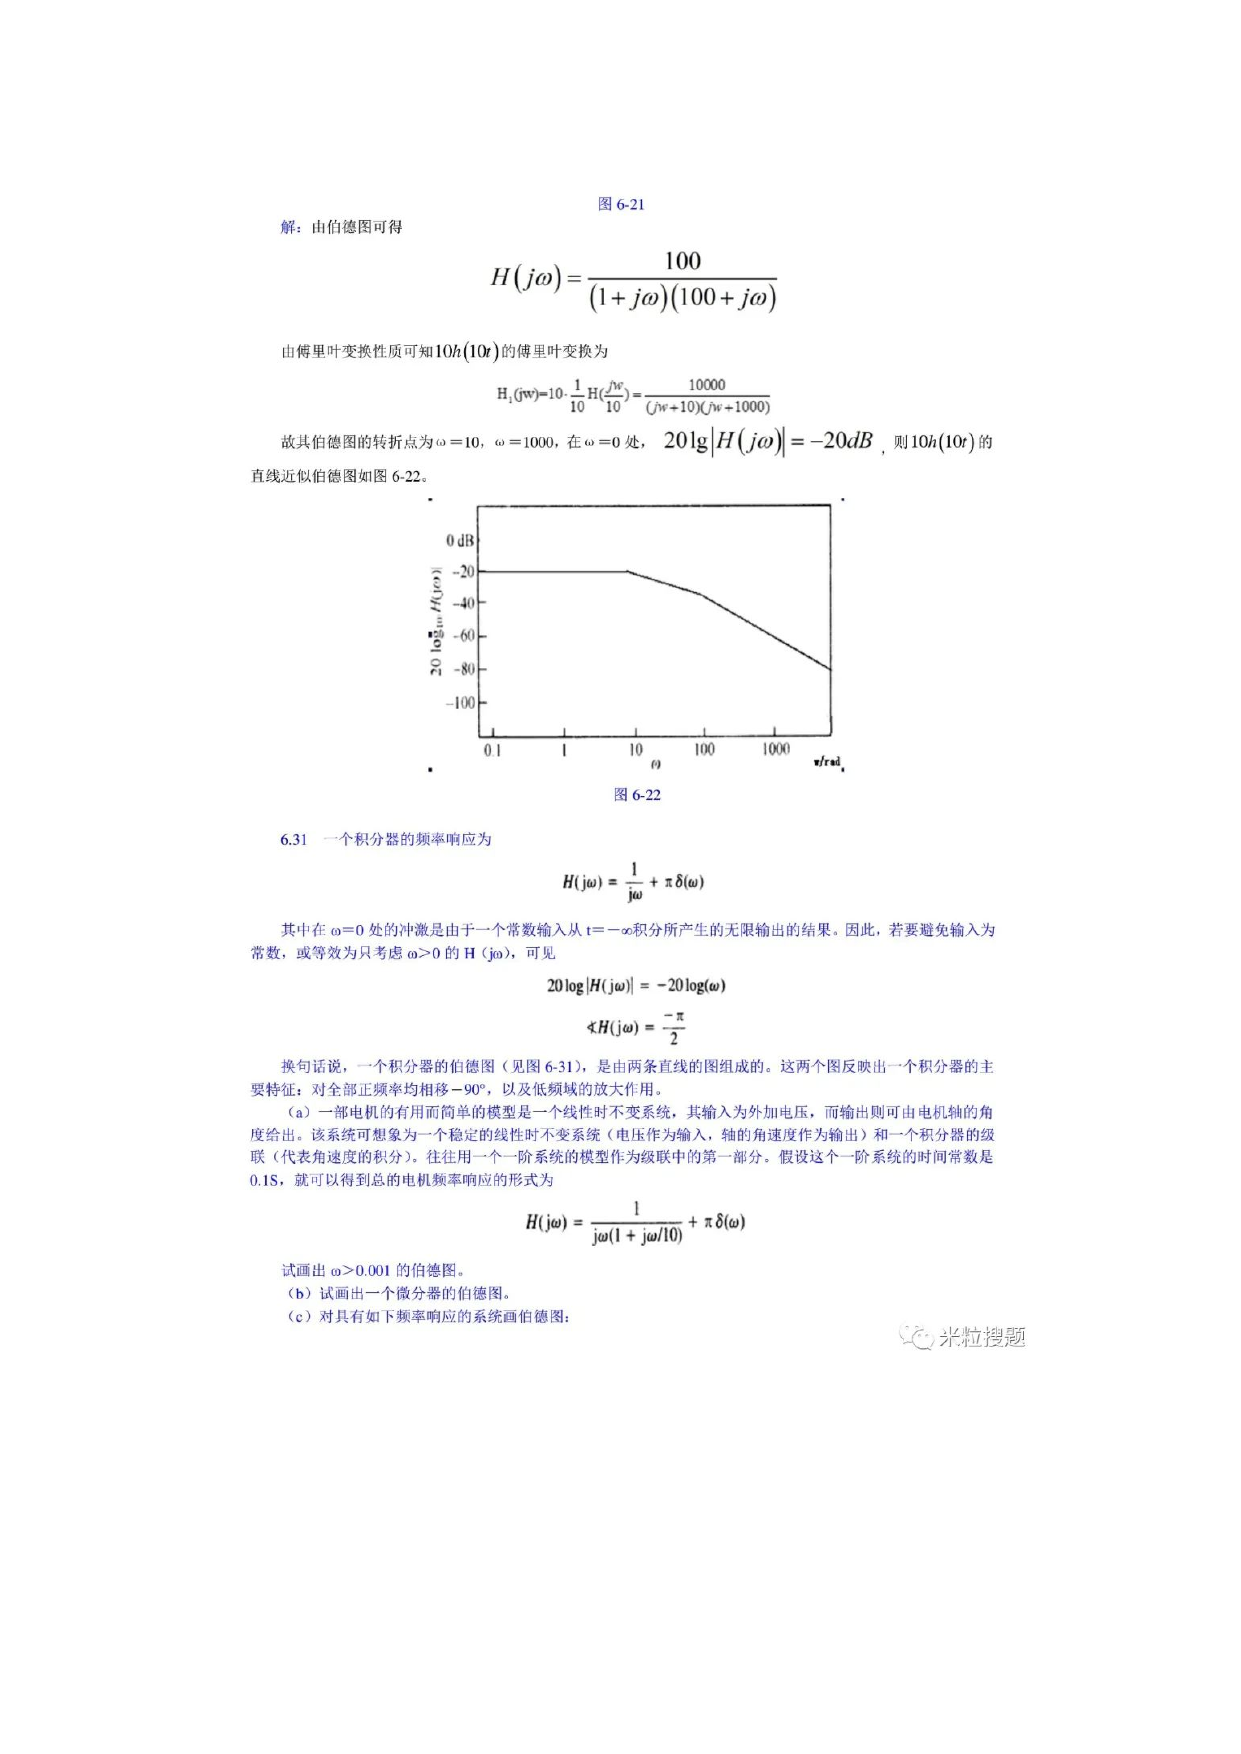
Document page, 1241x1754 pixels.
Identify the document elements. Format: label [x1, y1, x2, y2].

picture [187, 152, 1053, 1375]
